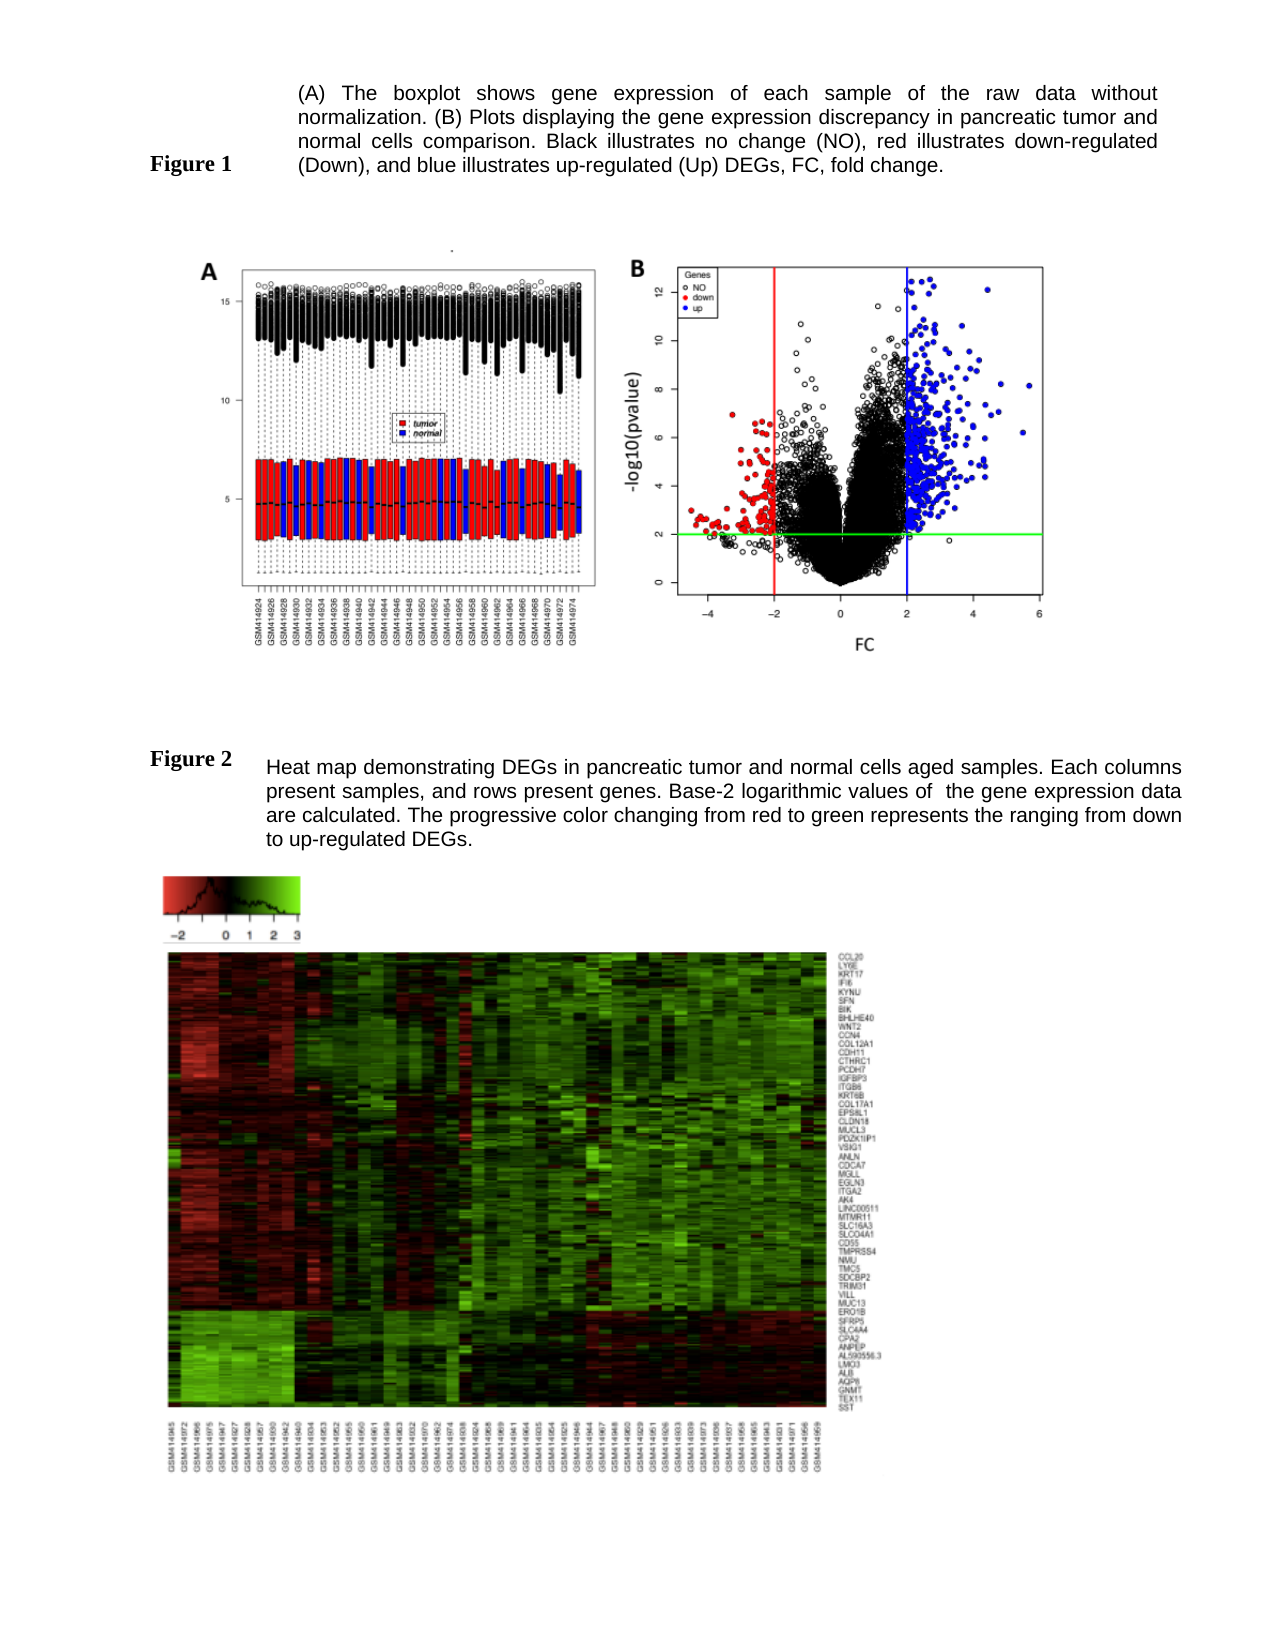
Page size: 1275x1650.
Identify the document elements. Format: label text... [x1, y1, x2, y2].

text Figure 1 [150, 150, 282, 176]
text Figure 2 [150, 745, 1125, 772]
